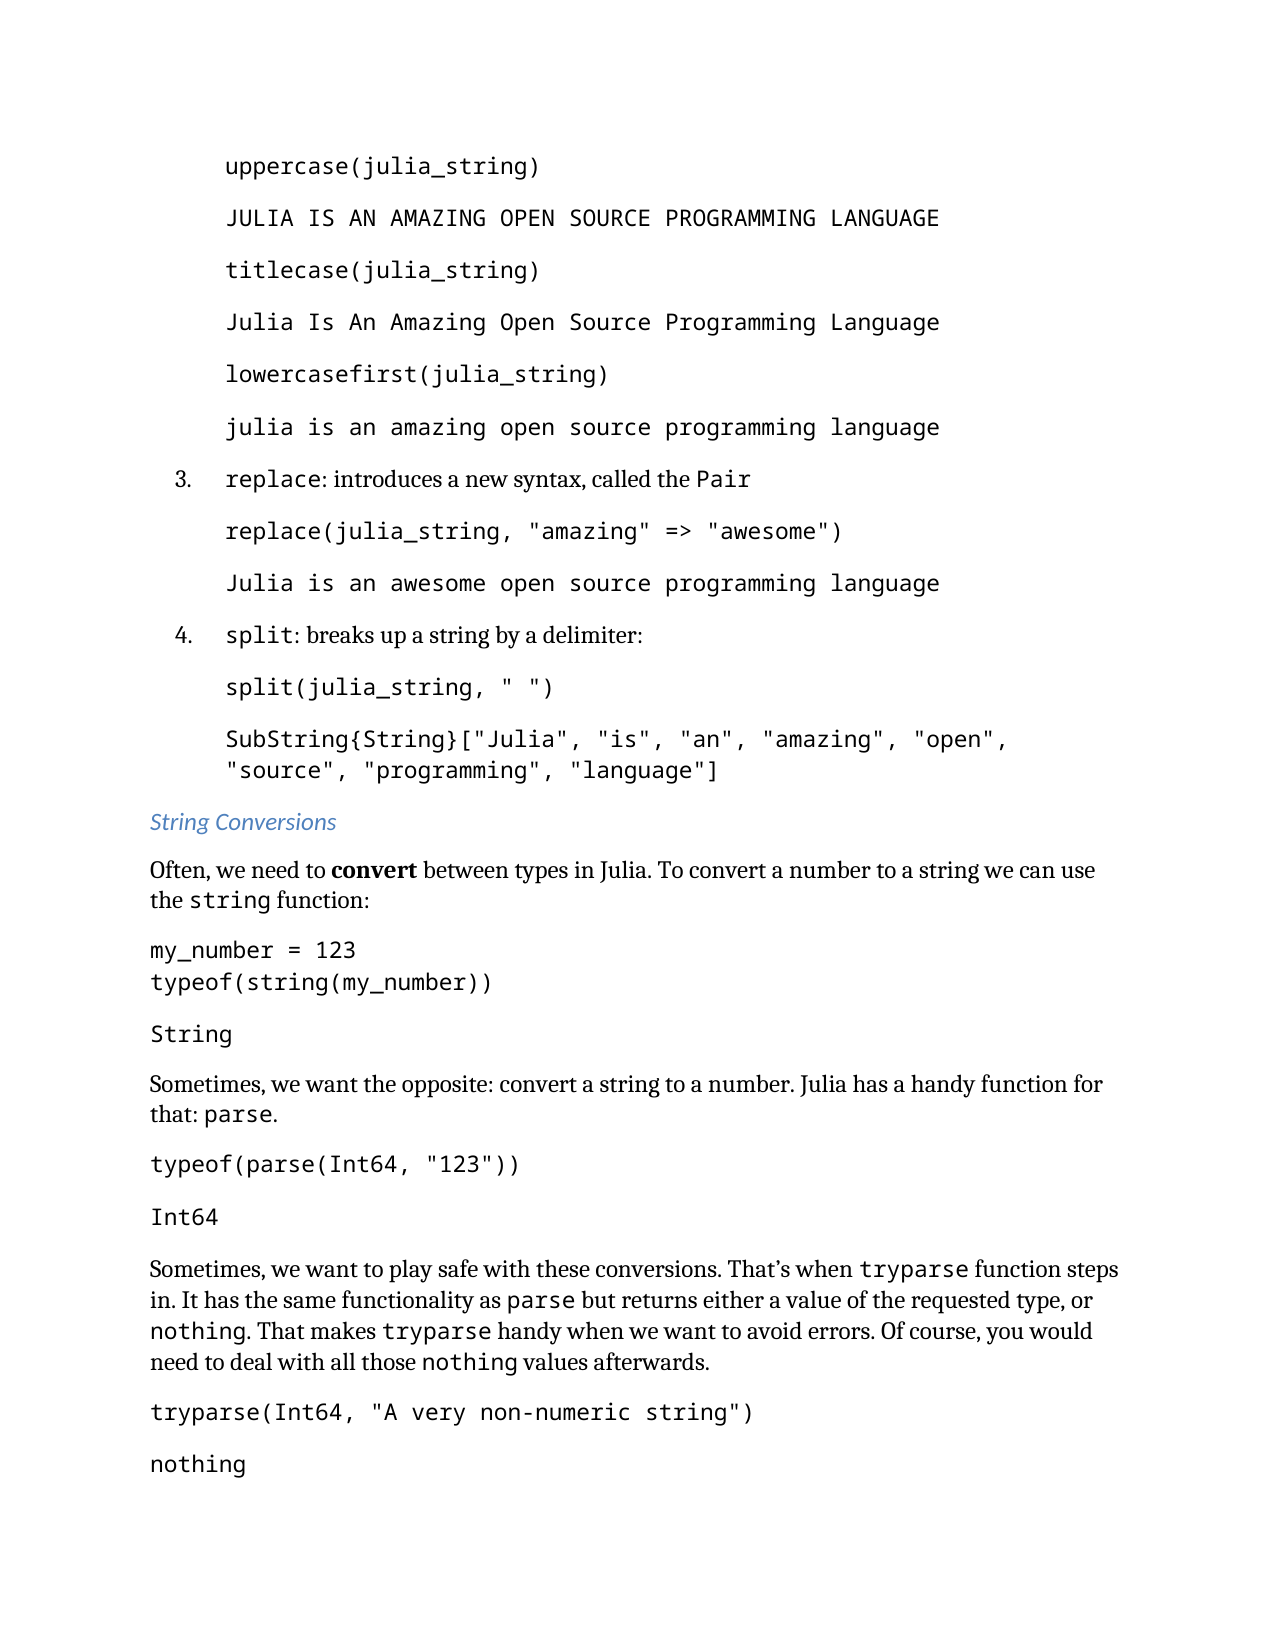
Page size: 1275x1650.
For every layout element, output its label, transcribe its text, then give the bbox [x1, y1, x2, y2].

text Sometimes, we want to play safe with these conversions. That’s when tryparse function steps in. It has the same functionality as parse but returns either a value of the requested type, or nothing. That makes tryparse handy when we want to avoid errors. Of course, you would need to deal with all those nothing values afterwards. [150, 1253, 1125, 1378]
text String [150, 1018, 1125, 1049]
text my_number = 123 typeof(string(my_number)) [150, 934, 1125, 997]
list SubString{String}["Julia", "is", "an", "amazing", "open", "source", "programming", "language"] [175, 723, 1125, 785]
list titlecase(julia_string) [175, 254, 1125, 285]
text Often, we need to convert between types in Julia. To convert a number to a string we can use the string function: [150, 856, 1125, 916]
subtitle String Conversions [150, 806, 1125, 837]
list split(julia_string, " ") [175, 671, 1125, 702]
list replace(julia_string, "amazing" => "awesome") [175, 514, 1125, 546]
list lowercasefirst(julia_string) [175, 358, 1125, 389]
list split: breaks up a string by a delimiter: [175, 619, 1125, 650]
list uppercase(julia_string) [175, 150, 1125, 181]
text tryparse(Int64, "A very non-numeric string") [150, 1396, 1125, 1428]
list replace: introduces a new syntax, called the Pair [175, 462, 1125, 494]
text Sometimes, we want the opposite: convert a string to a number. Julia has a handy function for that: parse. [150, 1070, 1125, 1130]
text Int64 [150, 1201, 1125, 1232]
text nothing [150, 1448, 1125, 1480]
list JULIA IS AN AMAZING OPEN SOURCE PROGRAMMING LANGUAGE [175, 202, 1125, 233]
text typeof(parse(Int64, "123")) [150, 1148, 1125, 1180]
list Julia Is An Amazing Open Source Programming Language [175, 306, 1125, 337]
list Julia is an awesome open source programming language [175, 567, 1125, 598]
list julia is an amazing open source programming language [175, 410, 1125, 442]
